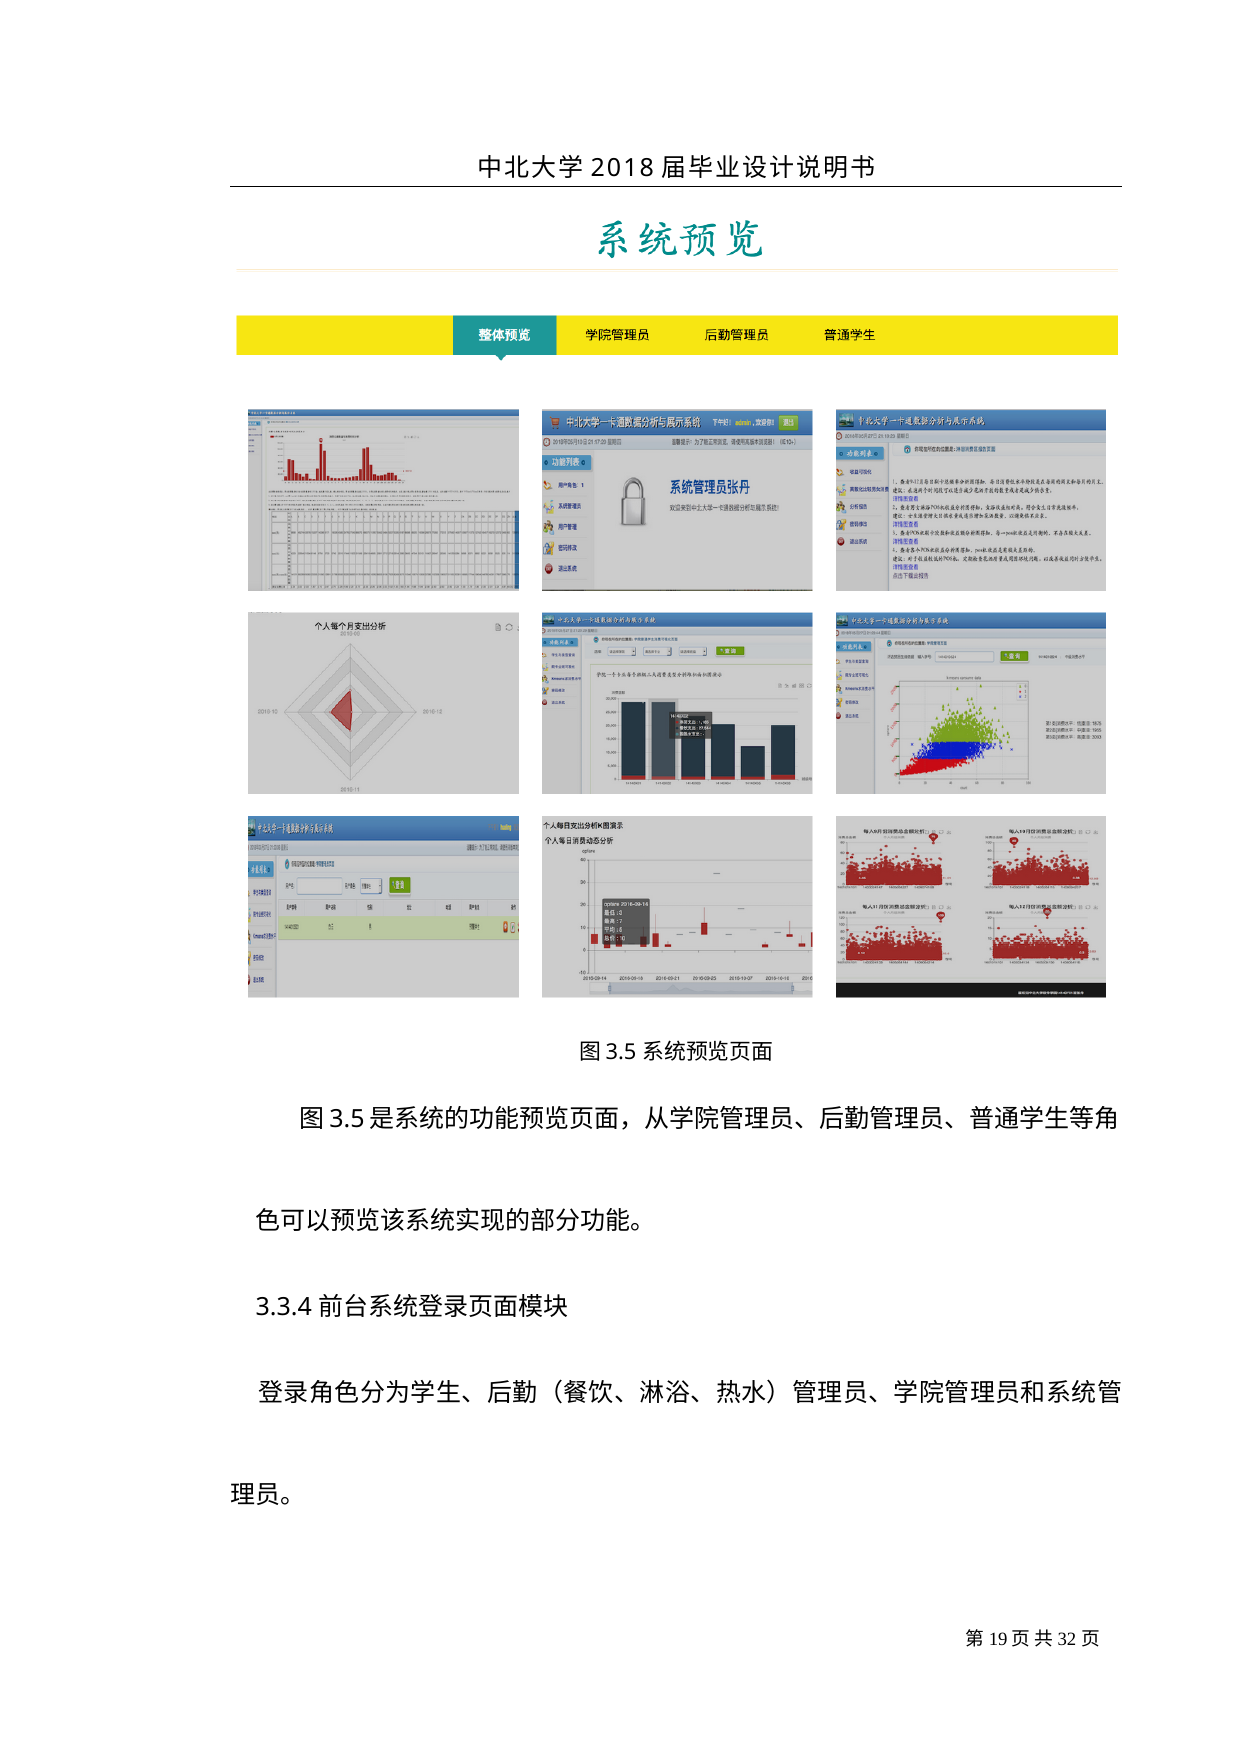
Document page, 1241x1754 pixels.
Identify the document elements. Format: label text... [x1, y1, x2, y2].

text 图3.5是系统的功能预览页面，从学院管理员、后勤管理员、普通学生等角色可以预览该系统实现的部分功能。 [255, 1082, 1122, 1252]
text 图3.5 系统预览页面 [230, 1033, 1122, 1067]
text 登录角色分为学生、后勤（餐饮、淋浴、热水）管理员、学院管理员和系统管理员。 [230, 1356, 1122, 1526]
picture [230, 200, 1122, 998]
text 3.3.4 前台系统登录页面模块 [255, 1270, 1113, 1338]
